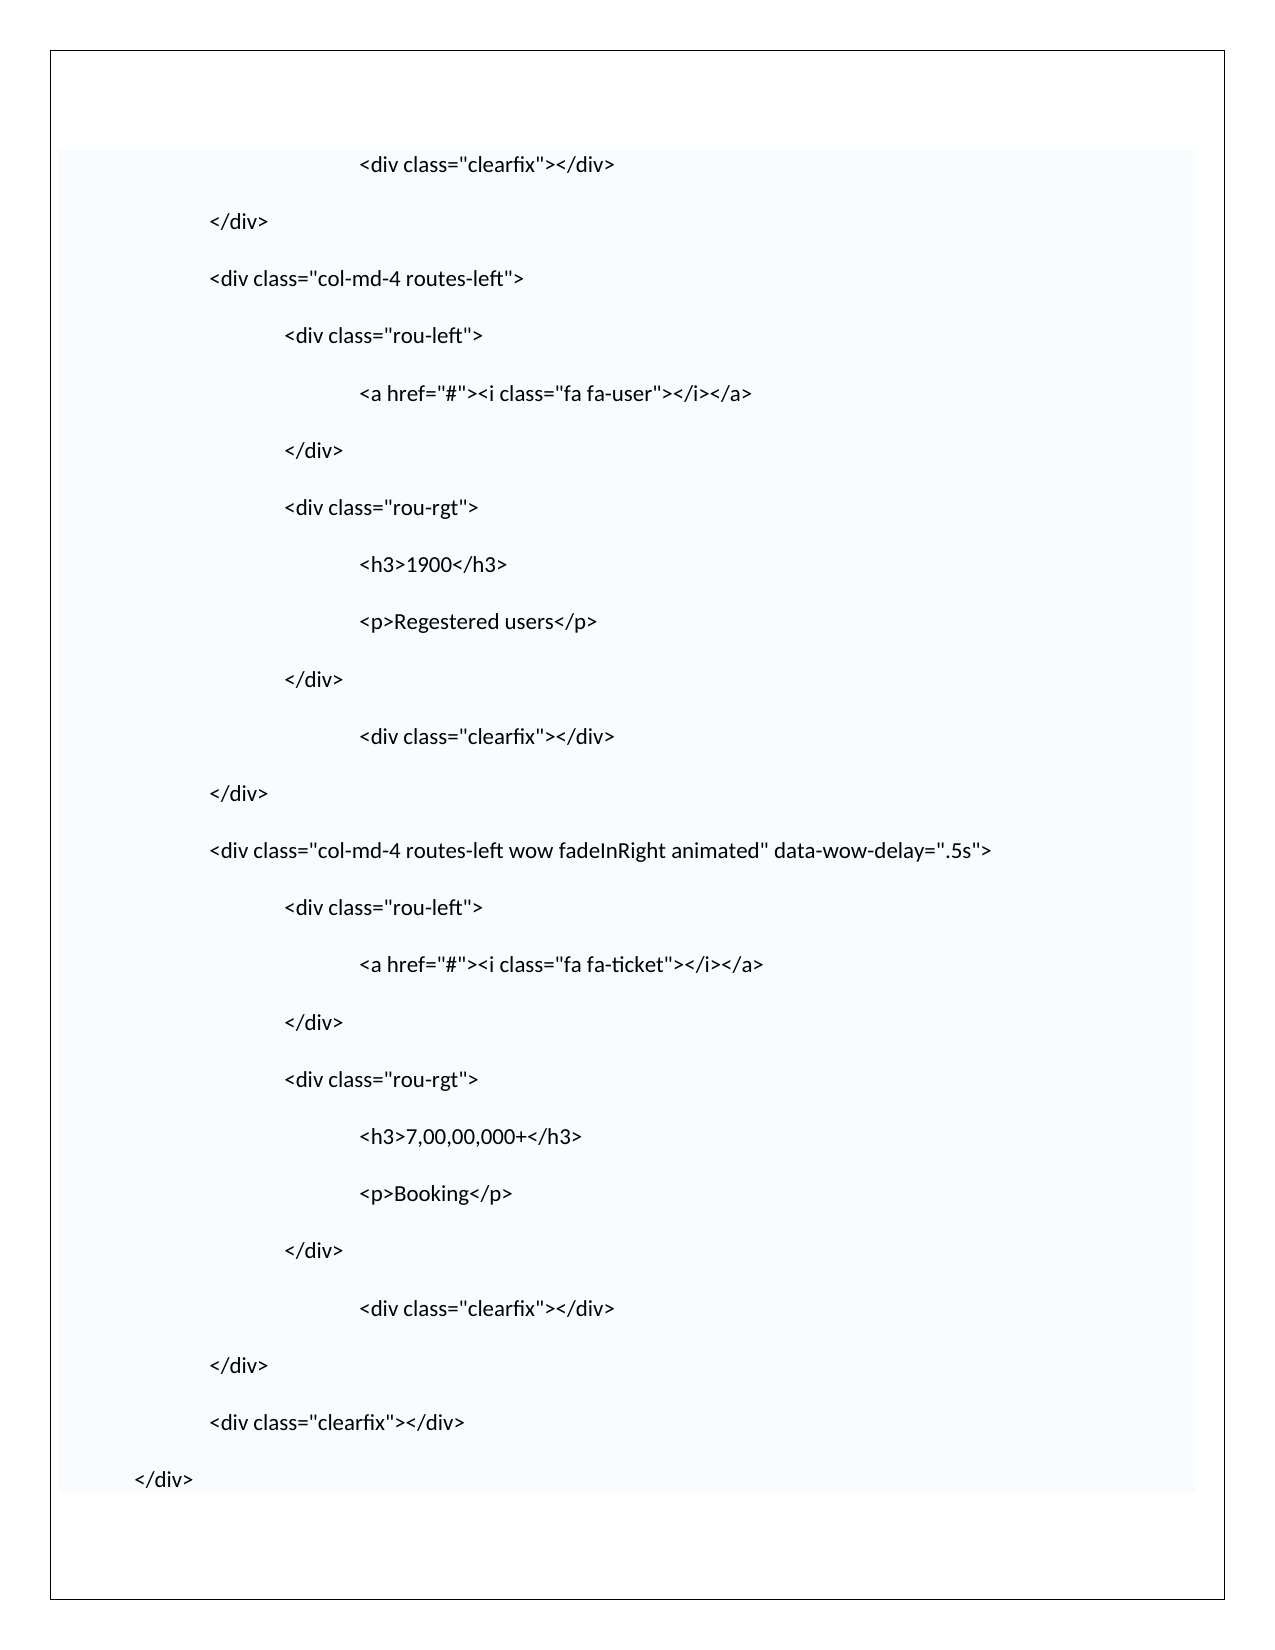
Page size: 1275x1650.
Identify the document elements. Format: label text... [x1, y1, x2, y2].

text <div class="rou-left"> [59, 322, 1196, 349]
text <div class="clearfix"></div> [59, 150, 1196, 178]
text <div class="clearfix"></div> [59, 722, 1196, 750]
text <h3>1900</h3> [59, 550, 1196, 578]
text <div class="col-md-4 routes-left"> [59, 264, 1196, 292]
text </div> [59, 665, 1196, 693]
text <p>Booking</p> [59, 1179, 1196, 1207]
text <div class="col-md-4 routes-left wow fadeInRight animated" data-wow-delay=".5s"> [59, 836, 1196, 864]
text <h3>7,00,00,000+</h3> [59, 1122, 1196, 1150]
text <a href="#"><i class="fa fa-ticket"></i></a> [59, 951, 1196, 979]
text </div> [59, 207, 1196, 235]
text </div> [59, 436, 1196, 464]
text <p>Regestered users</p> [59, 607, 1196, 636]
text </div> [59, 1465, 1196, 1493]
text </div> [59, 1008, 1196, 1036]
text <div class="clearfix"></div> [59, 1408, 1196, 1436]
text <div class="rou-rgt"> [59, 493, 1196, 521]
text <a href="#"><i class="fa fa-user"></i></a> [59, 379, 1196, 407]
text </div> [59, 1237, 1196, 1264]
text </div> [59, 1351, 1196, 1379]
text <div class="clearfix"></div> [59, 1294, 1196, 1322]
text <div class="rou-left"> [59, 893, 1196, 921]
text <div class="rou-rgt"> [59, 1065, 1196, 1093]
text </div> [59, 779, 1196, 807]
